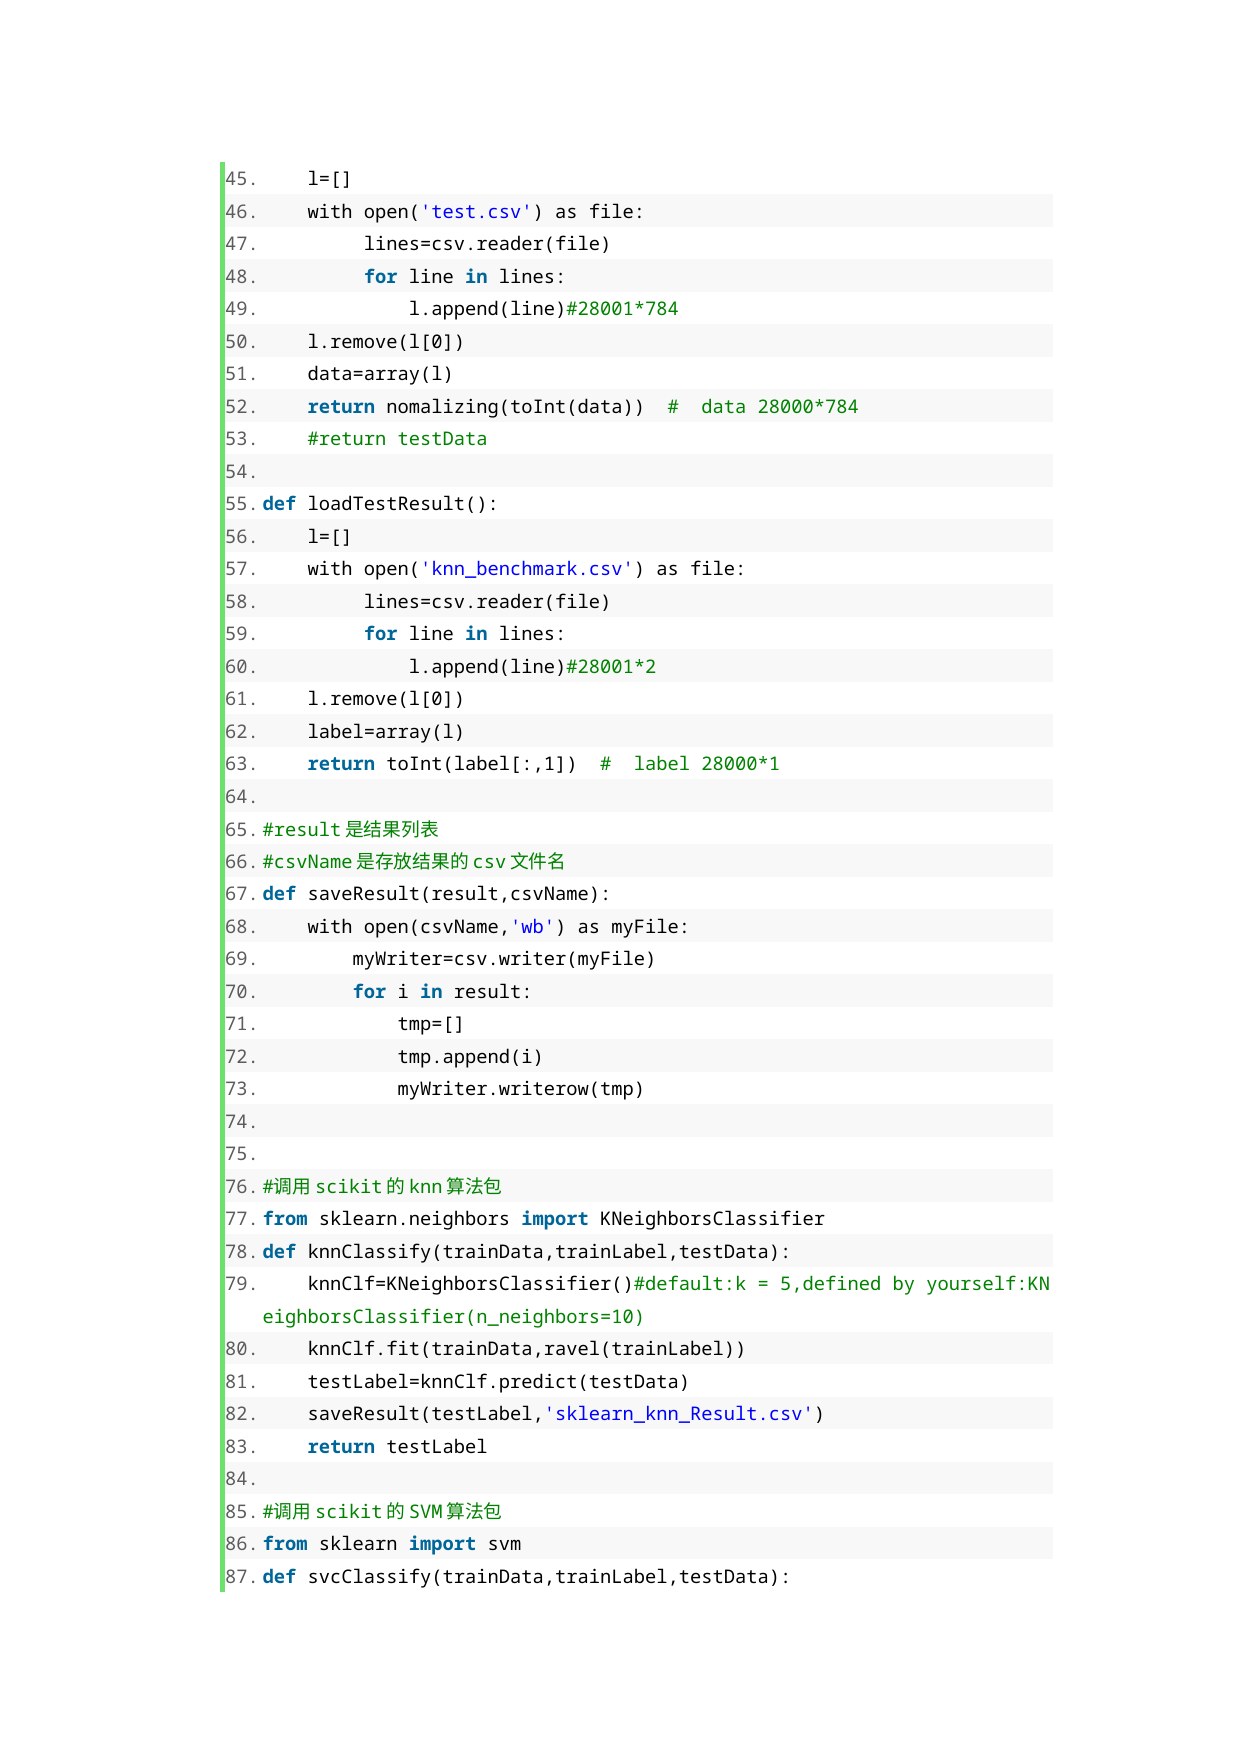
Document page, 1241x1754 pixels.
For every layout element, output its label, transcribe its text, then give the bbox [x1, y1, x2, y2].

list l=[] [225, 162, 1053, 194]
list #return testData [225, 422, 1053, 454]
list def saveResult(result,csvName): [225, 877, 1053, 909]
list tmp=[] [225, 1007, 1053, 1039]
list label=array(l) [225, 714, 1053, 747]
list def svcClassify(trainData,trainLabel,testData): [225, 1559, 1053, 1592]
list myWriter.writerow(tmp) [225, 1072, 1053, 1104]
list return nomalizing(toInt(data)) # data 28000*784 [225, 389, 1053, 422]
list from sklearn import svm [225, 1527, 1053, 1559]
list lines=csv.reader(file) [225, 584, 1053, 617]
list saveResult(testLabel,'sklearn_knn_Result.csv') [225, 1397, 1053, 1429]
list lines=csv.reader(file) [225, 227, 1053, 259]
list with open('test.csv') as file: [225, 194, 1053, 227]
list l.append(line)#28001*2 [225, 649, 1053, 682]
list l.remove(l[0]) [225, 682, 1053, 714]
list for line in lines: [225, 617, 1053, 649]
list with open('knn_benchmark.csv') as file: [225, 552, 1053, 584]
list l.append(line)#28001*784 [225, 292, 1053, 324]
list with open(csvName,'wb') as myFile: [225, 909, 1053, 942]
list knnClf.fit(trainData,ravel(trainLabel)) [225, 1332, 1053, 1364]
list for line in lines: [225, 259, 1053, 292]
list l.remove(l[0]) [225, 324, 1053, 357]
list knnClf=KNeighborsClassifier()#default:k = 5,defined by yourself:KNeighborsClassifier(n_neighbors=10) [225, 1267, 1053, 1332]
list return testLabel [225, 1429, 1053, 1462]
list #csvName是存放结果的csv文件名 [225, 844, 1053, 877]
list #调用scikit的SVM算法包 [225, 1494, 1053, 1527]
list def loadTestResult(): [225, 487, 1053, 519]
list for i in result: [225, 974, 1053, 1007]
list l=[] [225, 519, 1053, 552]
list #result是结果列表 [225, 812, 1053, 844]
list from sklearn.neighbors import KNeighborsClassifier [225, 1202, 1053, 1234]
list def knnClassify(trainData,trainLabel,testData): [225, 1234, 1053, 1267]
list #调用scikit的knn算法包 [225, 1169, 1053, 1202]
list return toInt(label[:,1]) # label 28000*1 [225, 747, 1053, 779]
list myWriter=csv.writer(myFile) [225, 942, 1053, 974]
list testLabel=knnClf.predict(testData) [225, 1364, 1053, 1397]
list tmp.append(i) [225, 1039, 1053, 1072]
list data=array(l) [225, 357, 1053, 389]
